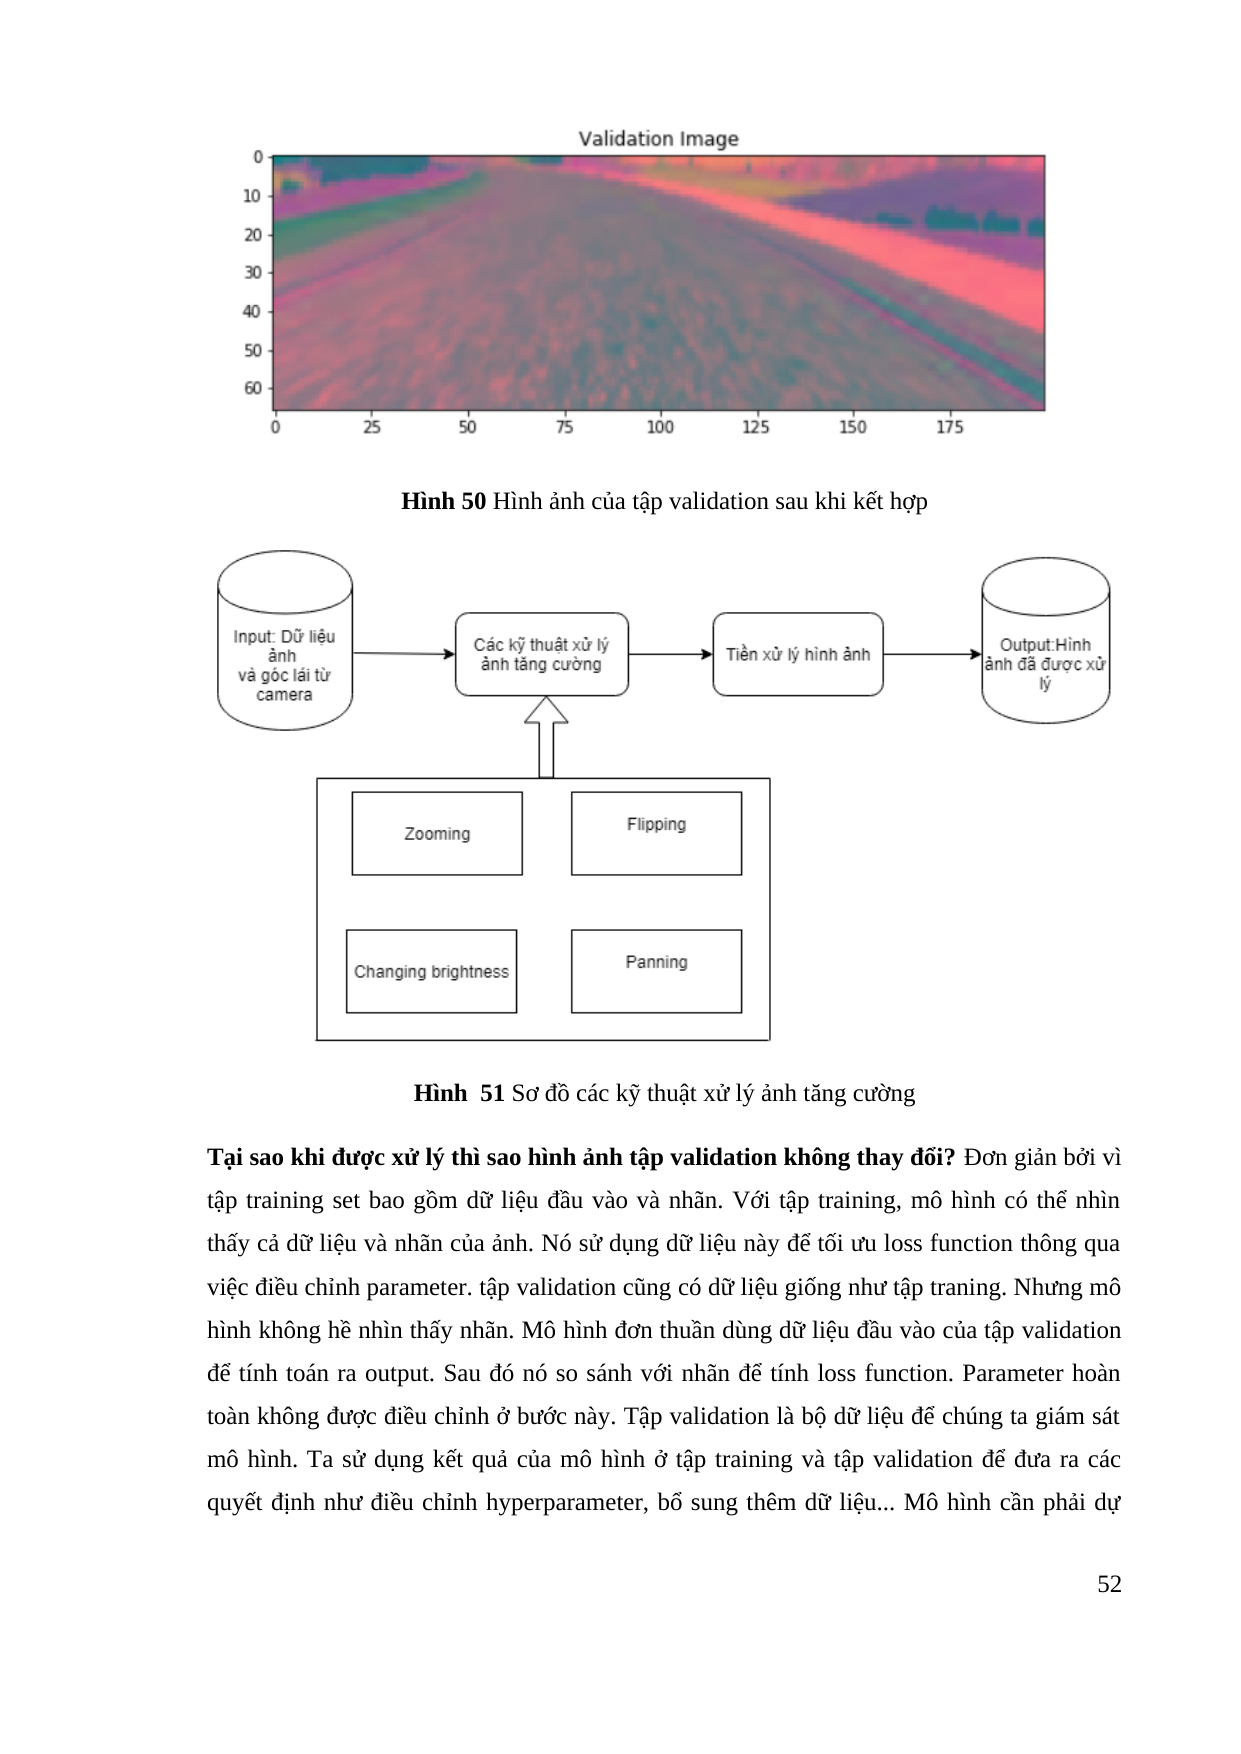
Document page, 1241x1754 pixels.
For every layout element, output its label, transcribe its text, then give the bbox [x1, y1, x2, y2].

text Hình 50 Hình ảnh của tập validation sau khi kết hợp [207, 486, 1122, 514]
picture [217, 549, 1112, 1044]
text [207, 1142, 1122, 1516]
picture [229, 118, 1099, 451]
text Hình 51 Sơ đồ các kỹ thuật xử lý ảnh tăng cường [207, 1078, 1122, 1107]
